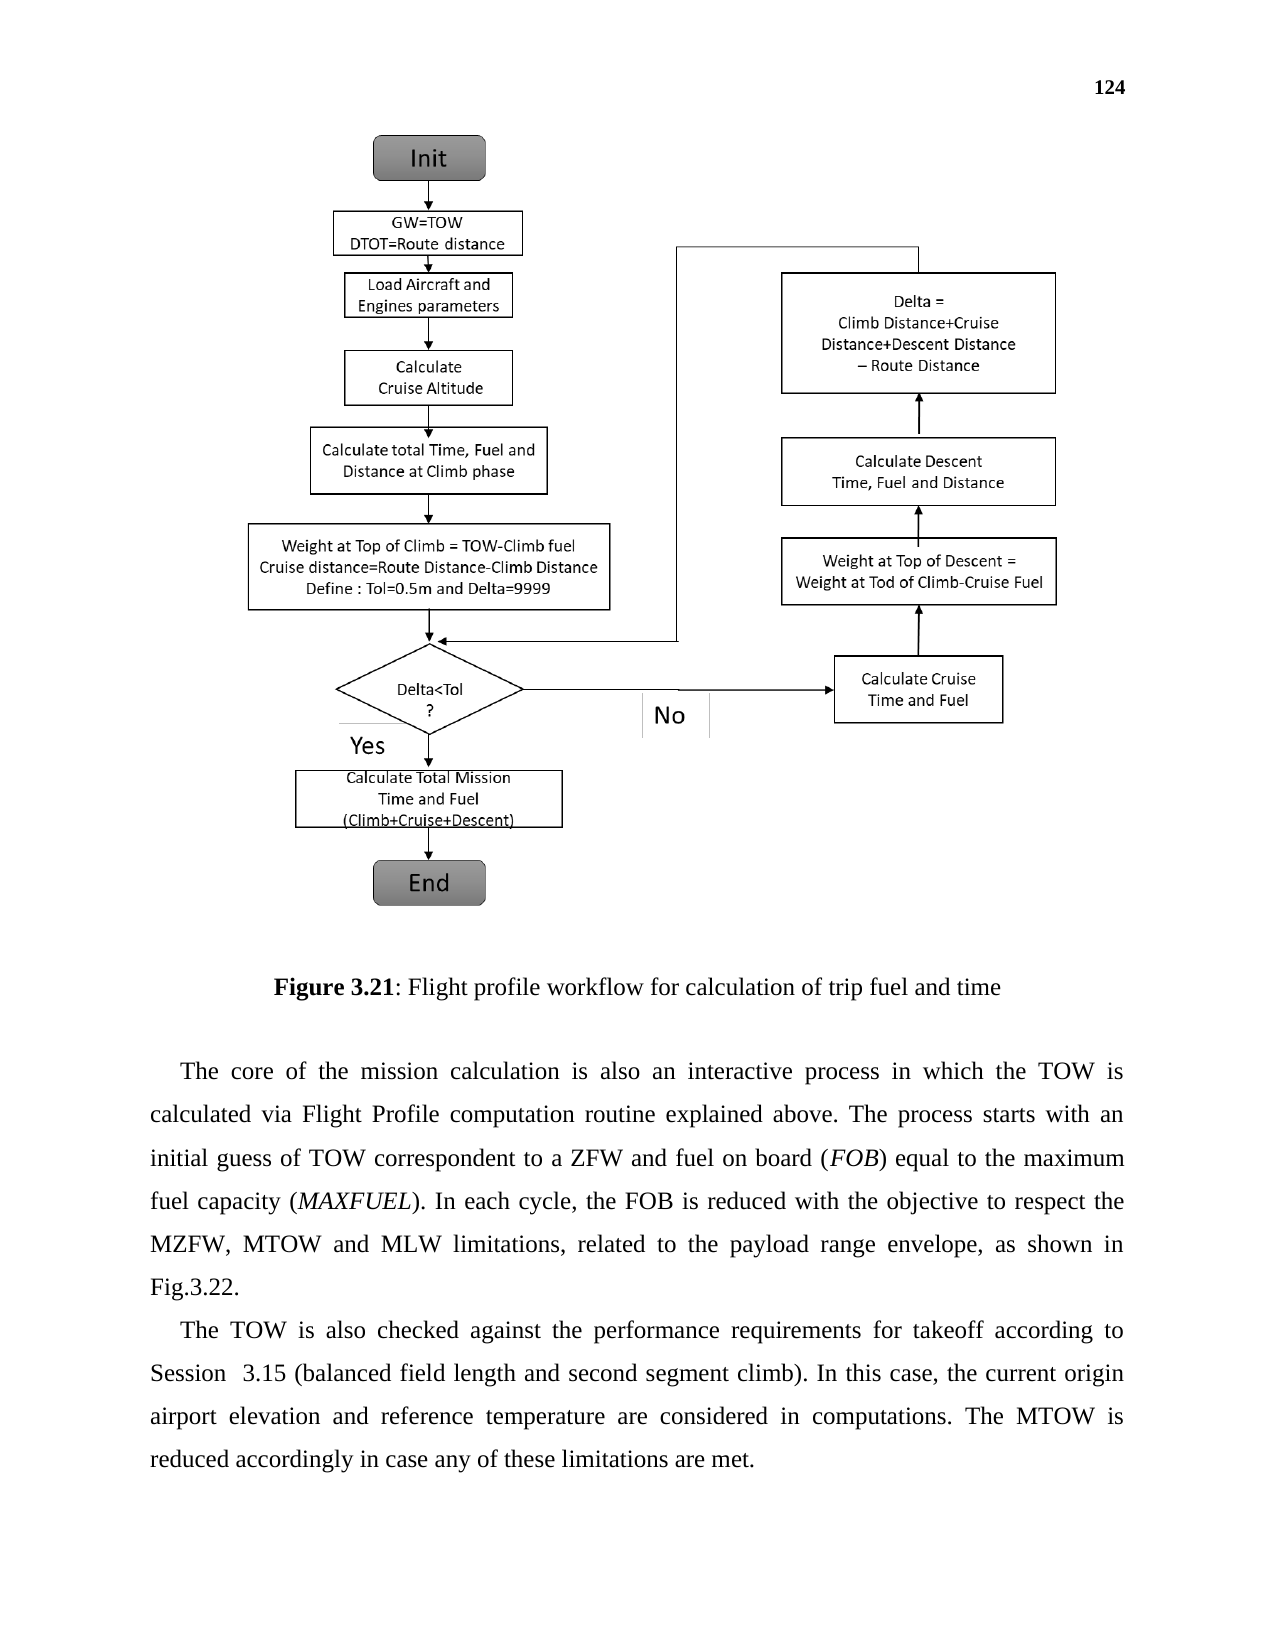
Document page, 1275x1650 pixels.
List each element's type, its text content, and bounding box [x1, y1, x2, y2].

text The core of the mission calculation is also an interactive process in which the TOW is calculated via Flight Profile computation routine explained above. The process starts with an initial guess of TOW correspondent to a ZFW and fuel on board (FOB) equal to the maximum fuel capacity (MAXFUEL). In each cycle, the FOB is reduced with the objective to respect the MZFW, MTOW and MLW limitations, related to the payload range envelope, as shown in Fig.3.22. [150, 1056, 1125, 1301]
text The TOW is also checked against the performance requirements for takeoff according to Session 3.15 (balanced field length and second segment climb). In this case, the current origin airport elevation and reference temperature are considered in computations. The MTOW is reduced accordingly in case any of these limitations are met. [150, 1315, 1125, 1473]
text Figure 3.21: Flight profile workflow for calculation of trip fuel and time [150, 972, 1125, 1001]
picture [247, 132, 1058, 915]
